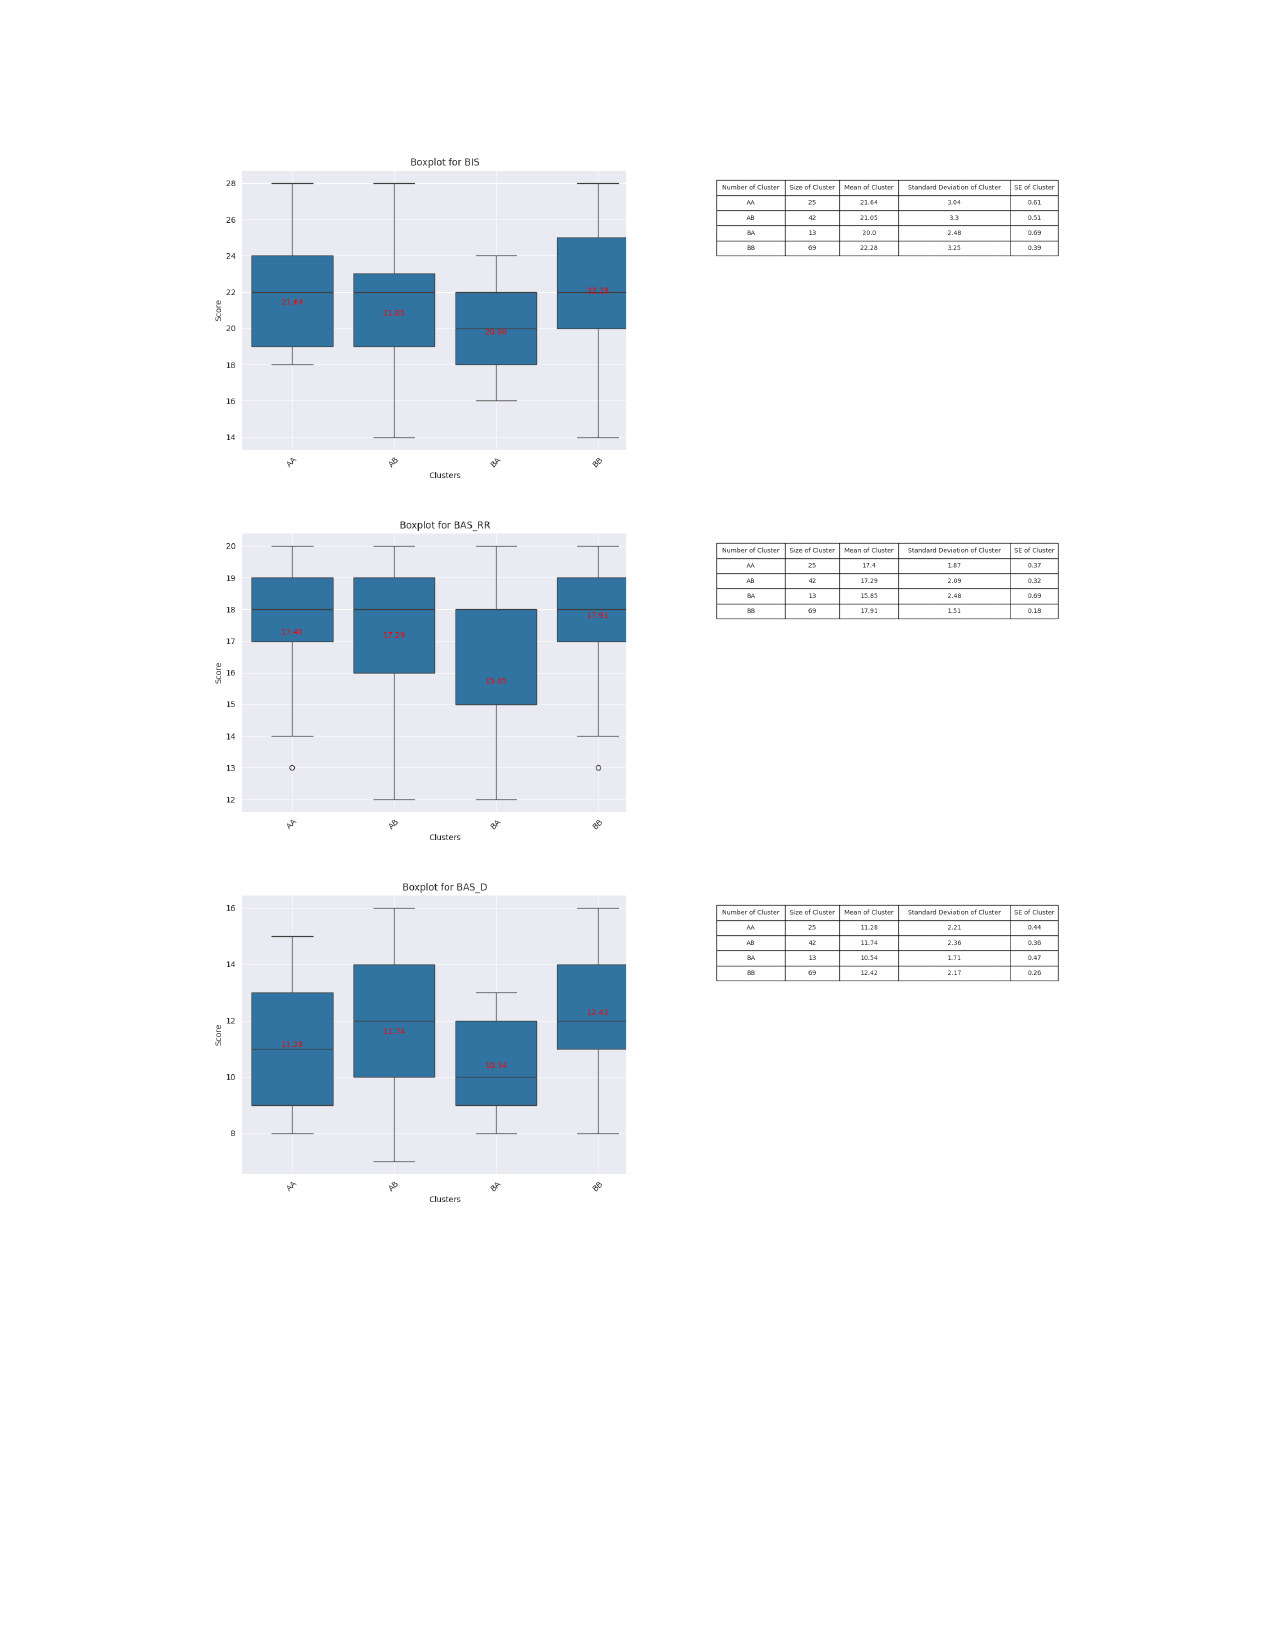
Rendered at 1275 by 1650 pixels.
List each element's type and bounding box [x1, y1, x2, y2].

table_header [626, 512, 1076, 874]
picture [656, 150, 1077, 285]
picture [206, 150, 627, 488]
table_header [176, 150, 626, 512]
table_header [626, 874, 1076, 1237]
table_header [176, 874, 626, 1237]
table_header [626, 150, 1076, 512]
picture [206, 874, 627, 1212]
picture [656, 874, 1077, 1010]
table_header [176, 512, 626, 874]
picture [206, 512, 627, 850]
picture [656, 512, 1077, 648]
